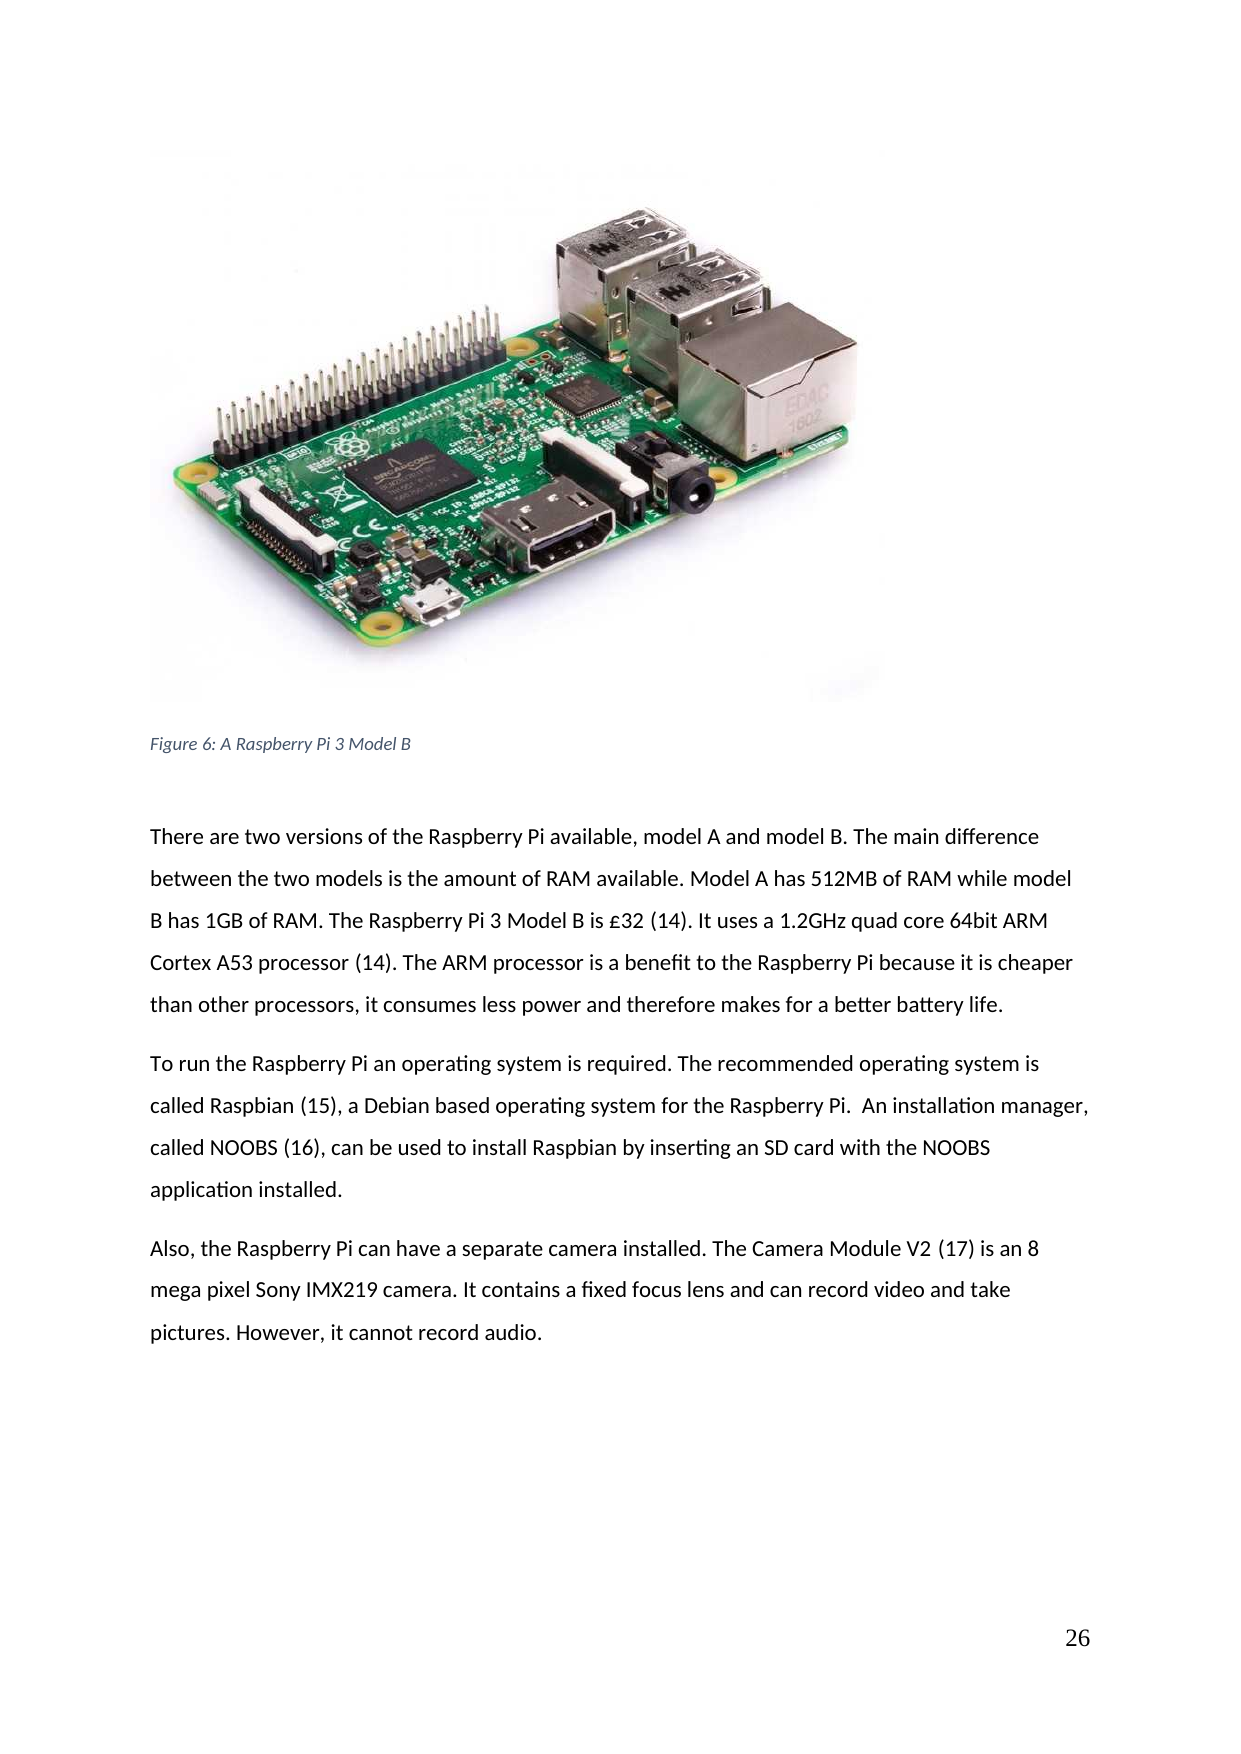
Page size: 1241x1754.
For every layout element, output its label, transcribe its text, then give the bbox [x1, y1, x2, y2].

text Also, the Raspberry Pi can have a separate camera installed. The Camera Module V2 (17) is an 8 mega pixel Sony IMX219 camera. It contains a fixed focus lens and can record video and take pictures. However, it cannot record audio. [150, 1234, 1090, 1346]
text Figure 6: A Raspberry Pi 3 Model B [150, 732, 1090, 755]
picture [150, 150, 886, 702]
text There are two versions of the Raspberry Pi available, model A and model B. The main difference between the two models is the amount of RAM available. Model A has 512MB of RAM while model B has 1GB of RAM. The Raspberry Pi 3 Model B is £32 (14). It uses a 1.2GHz quad core 64bit ARM Cortex A53 processor (14). The ARM processor is a benefit to the Raspberry Pi because it is cheaper than other processors, it consumes less power and therefore makes for a better battery life. [150, 822, 1090, 1018]
text To run the Raspberry Pi an operating system is required. The recommended operating system is called Raspbian (15), a Debian based operating system for the Raspberry Pi. An installation manager, called NOOBS (16), can be used to install Raspbian by inserting an SD card with the NOOBS application installed. [150, 1049, 1090, 1203]
